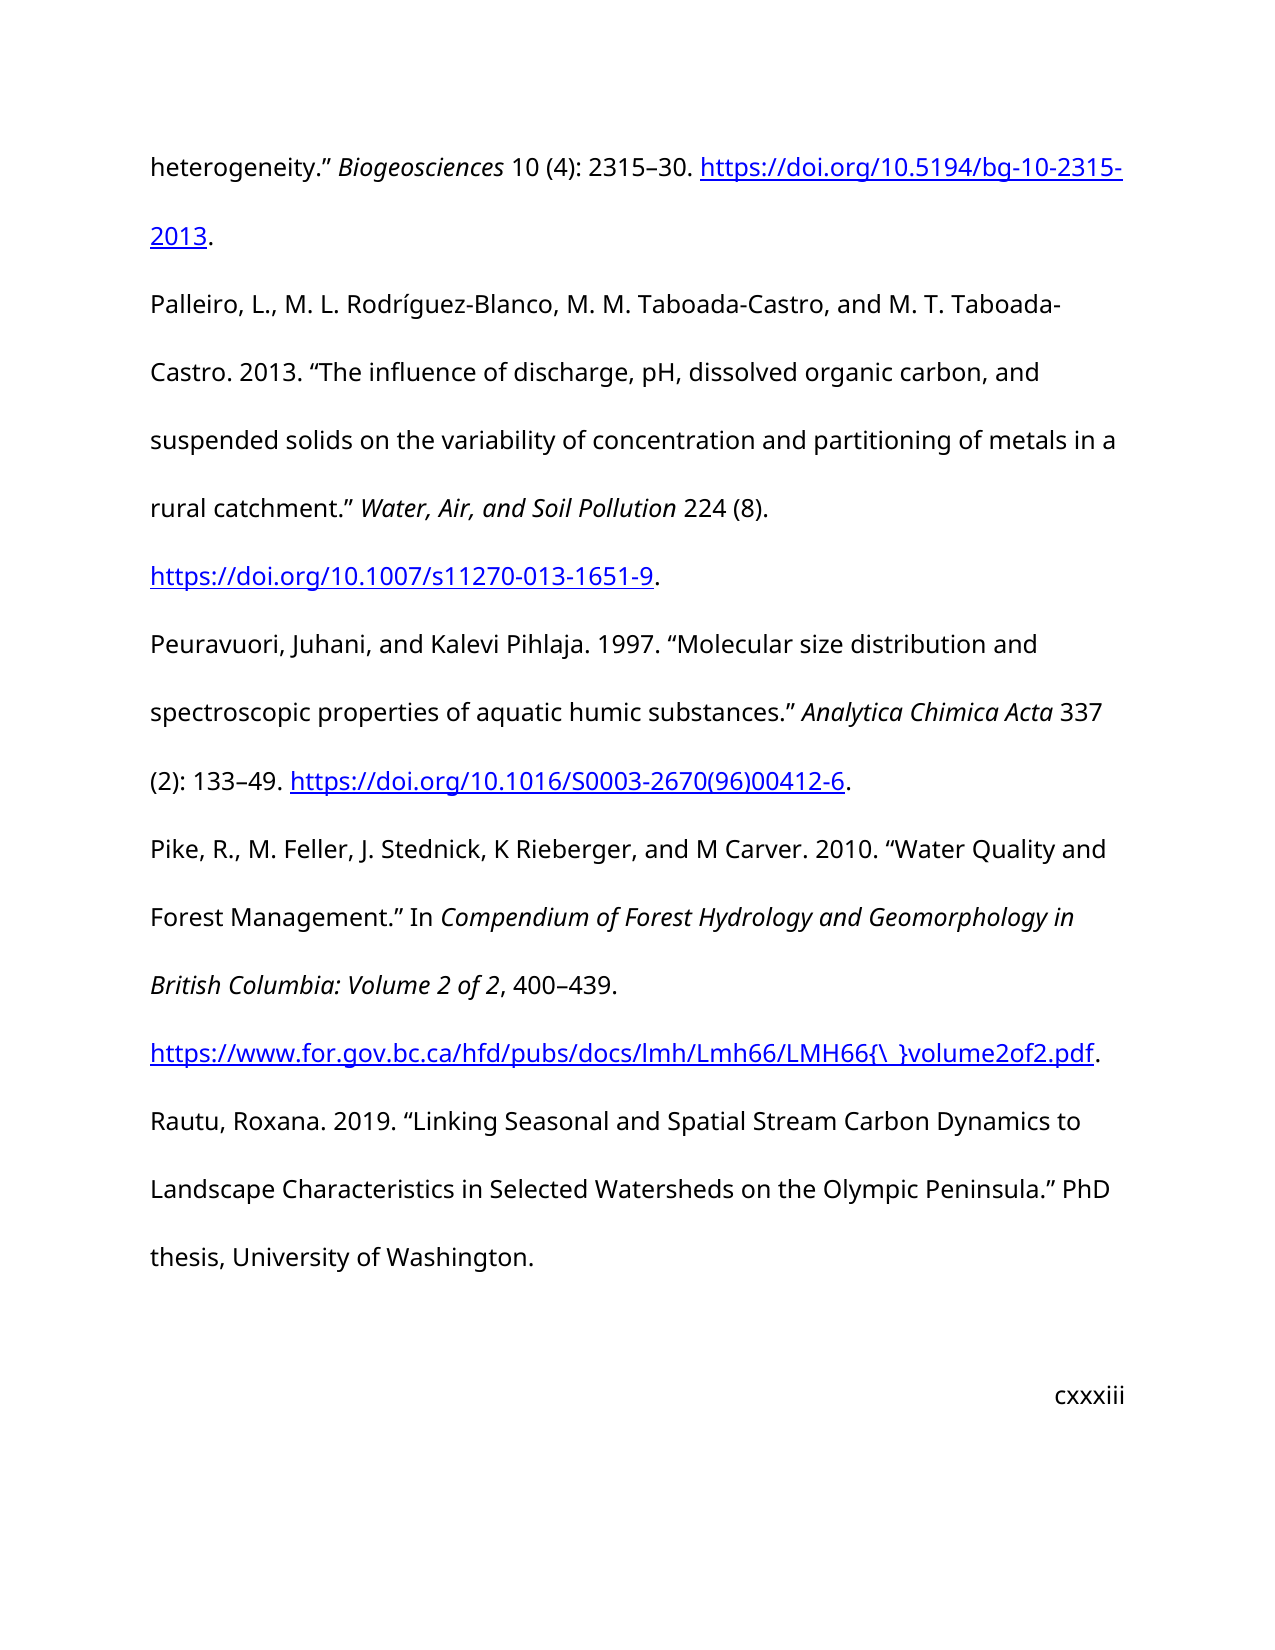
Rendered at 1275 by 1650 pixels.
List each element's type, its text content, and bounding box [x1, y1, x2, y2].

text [150, 150, 1125, 252]
text Palleiro, L., M. L. Rodríguez-Blanco, M. M. Taboada-Castro, and M. T. Taboada-Castro. 2013. “The influence of discharge, pH, dissolved organic carbon, and suspended solids on the variability of concentration and partitioning of metals in a rural catchment.” Water, Air, and Soil Pollution 224 (8). https://doi.org/10.1007/s11270-013-1651-9. [150, 286, 1125, 593]
text Peuravuori, Juhani, and Kalevi Pihlaja. 1997. “Molecular size distribution and spectroscopic properties of aquatic humic substances.” Analytica Chimica Acta 337 (2): 133–49. https://doi.org/10.1016/S0003-2670(96)00412-6. [150, 627, 1125, 797]
text Rautu, Roxana. 2019. “Linking Seasonal and Spatial Stream Carbon Dynamics to Landscape Characteristics in Selected Watersheds on the Olympic Peninsula.” PhD thesis, University of Washington. [150, 1104, 1125, 1274]
text Pike, R., M. Feller, J. Stednick, K Rieberger, and M Carver. 2010. “Water Quality and Forest Management.” In Compendium of Forest Hydrology and Geomorphology in British Columbia: Volume 2 of 2, 400–439. https://www.for.gov.bc.ca/hfd/pubs/docs/lmh/Lmh66/LMH66{\_}volume2of2.pdf. [150, 831, 1125, 1070]
